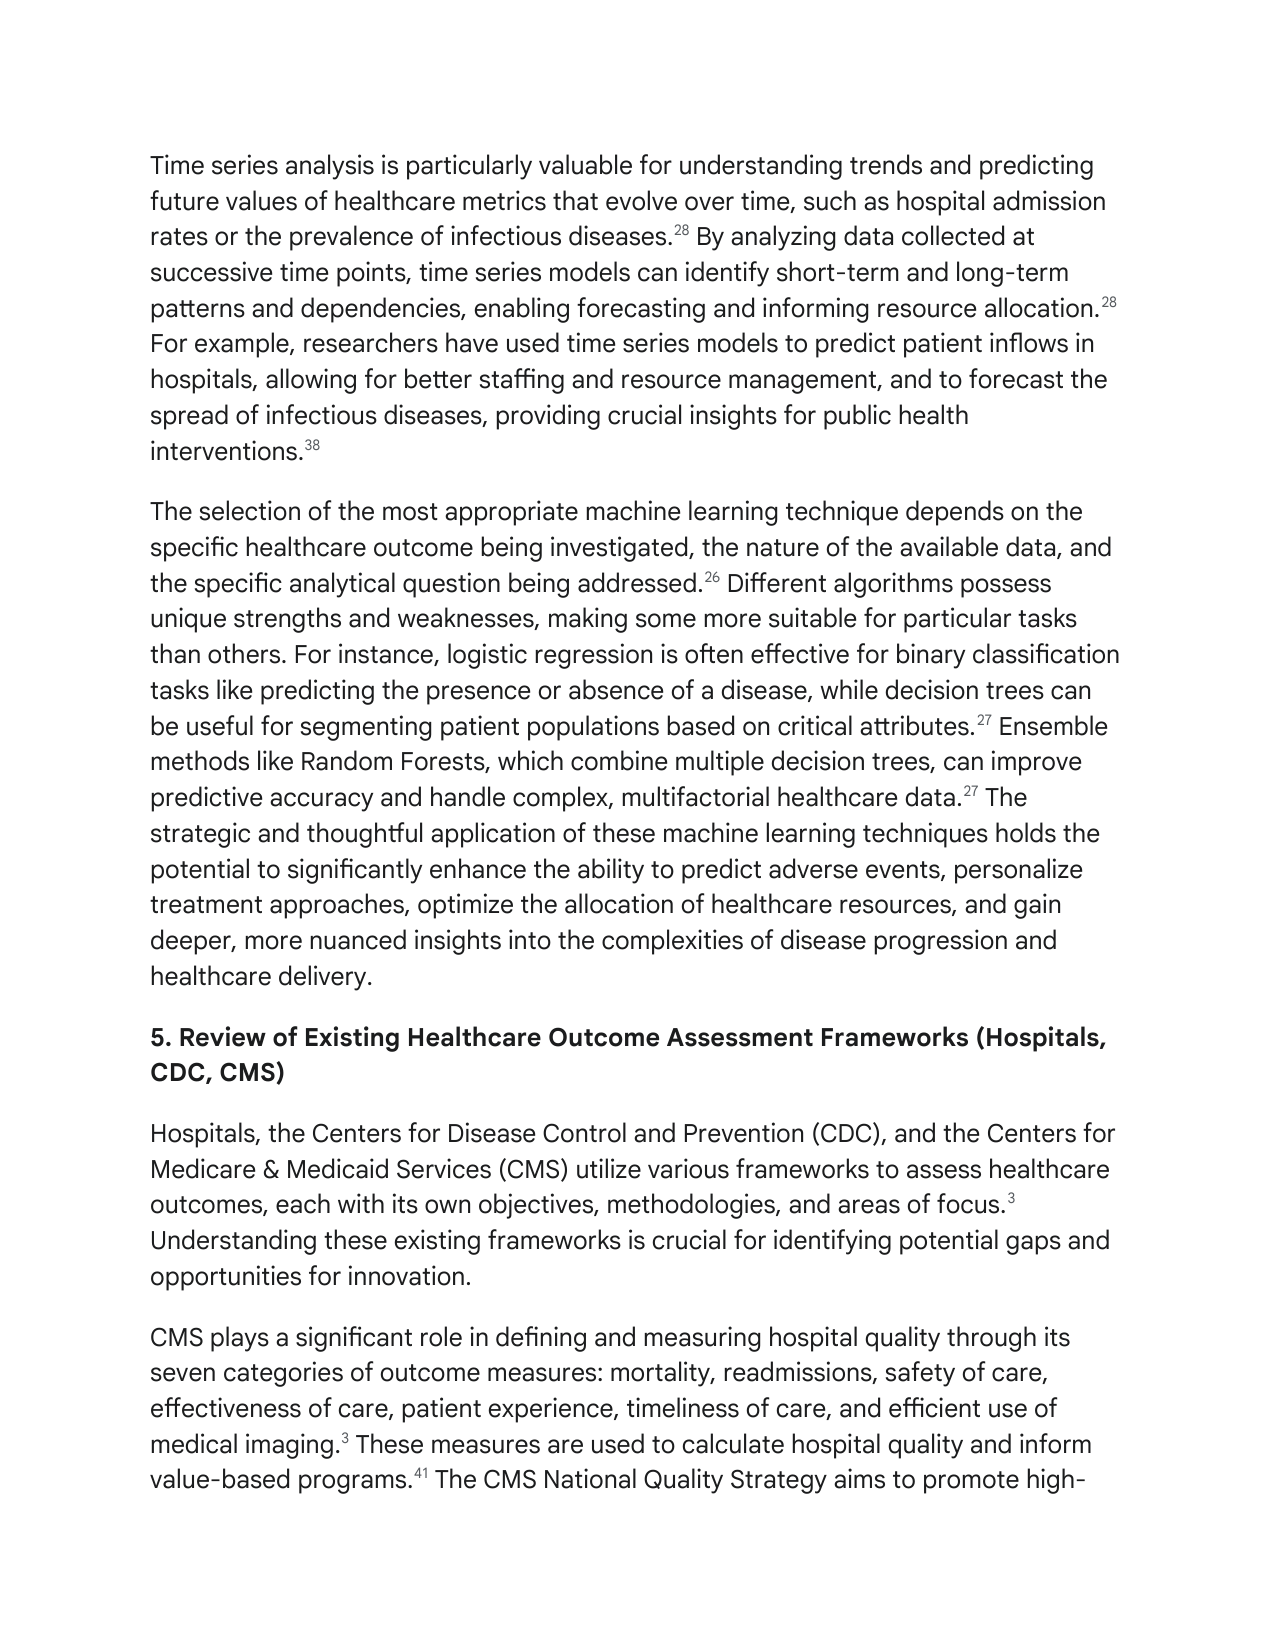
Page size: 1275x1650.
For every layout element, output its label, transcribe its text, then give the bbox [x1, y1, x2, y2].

text Time series analysis is particularly valuable for understanding trends and predicting future values of healthcare metrics that evolve over time, such as hospital admission rates or the prevalence of infectious diseases.28 By analyzing data collected at successive time points, time series models can identify short-term and long-term patterns and dependencies, enabling forecasting and informing resource allocation.28 For example, researchers have used time series models to predict patient inflows in hospitals, allowing for better staffing and resource management, and to forecast the spread of infectious diseases, providing crucial insights for public health interventions.38 [150, 150, 1125, 467]
text 5. Review of Existing Healthcare Outcome Assessment Frameworks (Hospitals, CDC, CMS) [150, 1022, 1125, 1089]
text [150, 1322, 1125, 1496]
text Hospitals, the Centers for Disease Control and Prevention (CDC), and the Centers for Medicare & Medicaid Services (CMS) utilize various frameworks to assess healthcare outcomes, each with its own objectives, methodologies, and areas of focus.3 Understanding these existing frameworks is crucial for identifying potential gaps and opportunities for innovation. [150, 1118, 1125, 1292]
text The selection of the most appropriate machine learning technique depends on the specific healthcare outcome being investigated, the nature of the available data, and the specific analytical question being addressed.26 Different algorithms possess unique strengths and weaknesses, making some more suitable for particular tasks than others. For instance, logistic regression is often effective for binary classification tasks like predicting the presence or absence of a disease, while decision trees can be useful for segmenting patient populations based on critical attributes.27 Ensemble methods like Random Forests, which combine multiple decision trees, can improve predictive accuracy and handle complex, multifactorial healthcare data.27 The strategic and thoughtful application of these machine learning techniques holds the potential to significantly enhance the ability to predict adverse events, personalize treatment approaches, optimize the allocation of healthcare resources, and gain deeper, more nuanced insights into the complexities of disease progression and healthcare delivery. [150, 497, 1125, 992]
